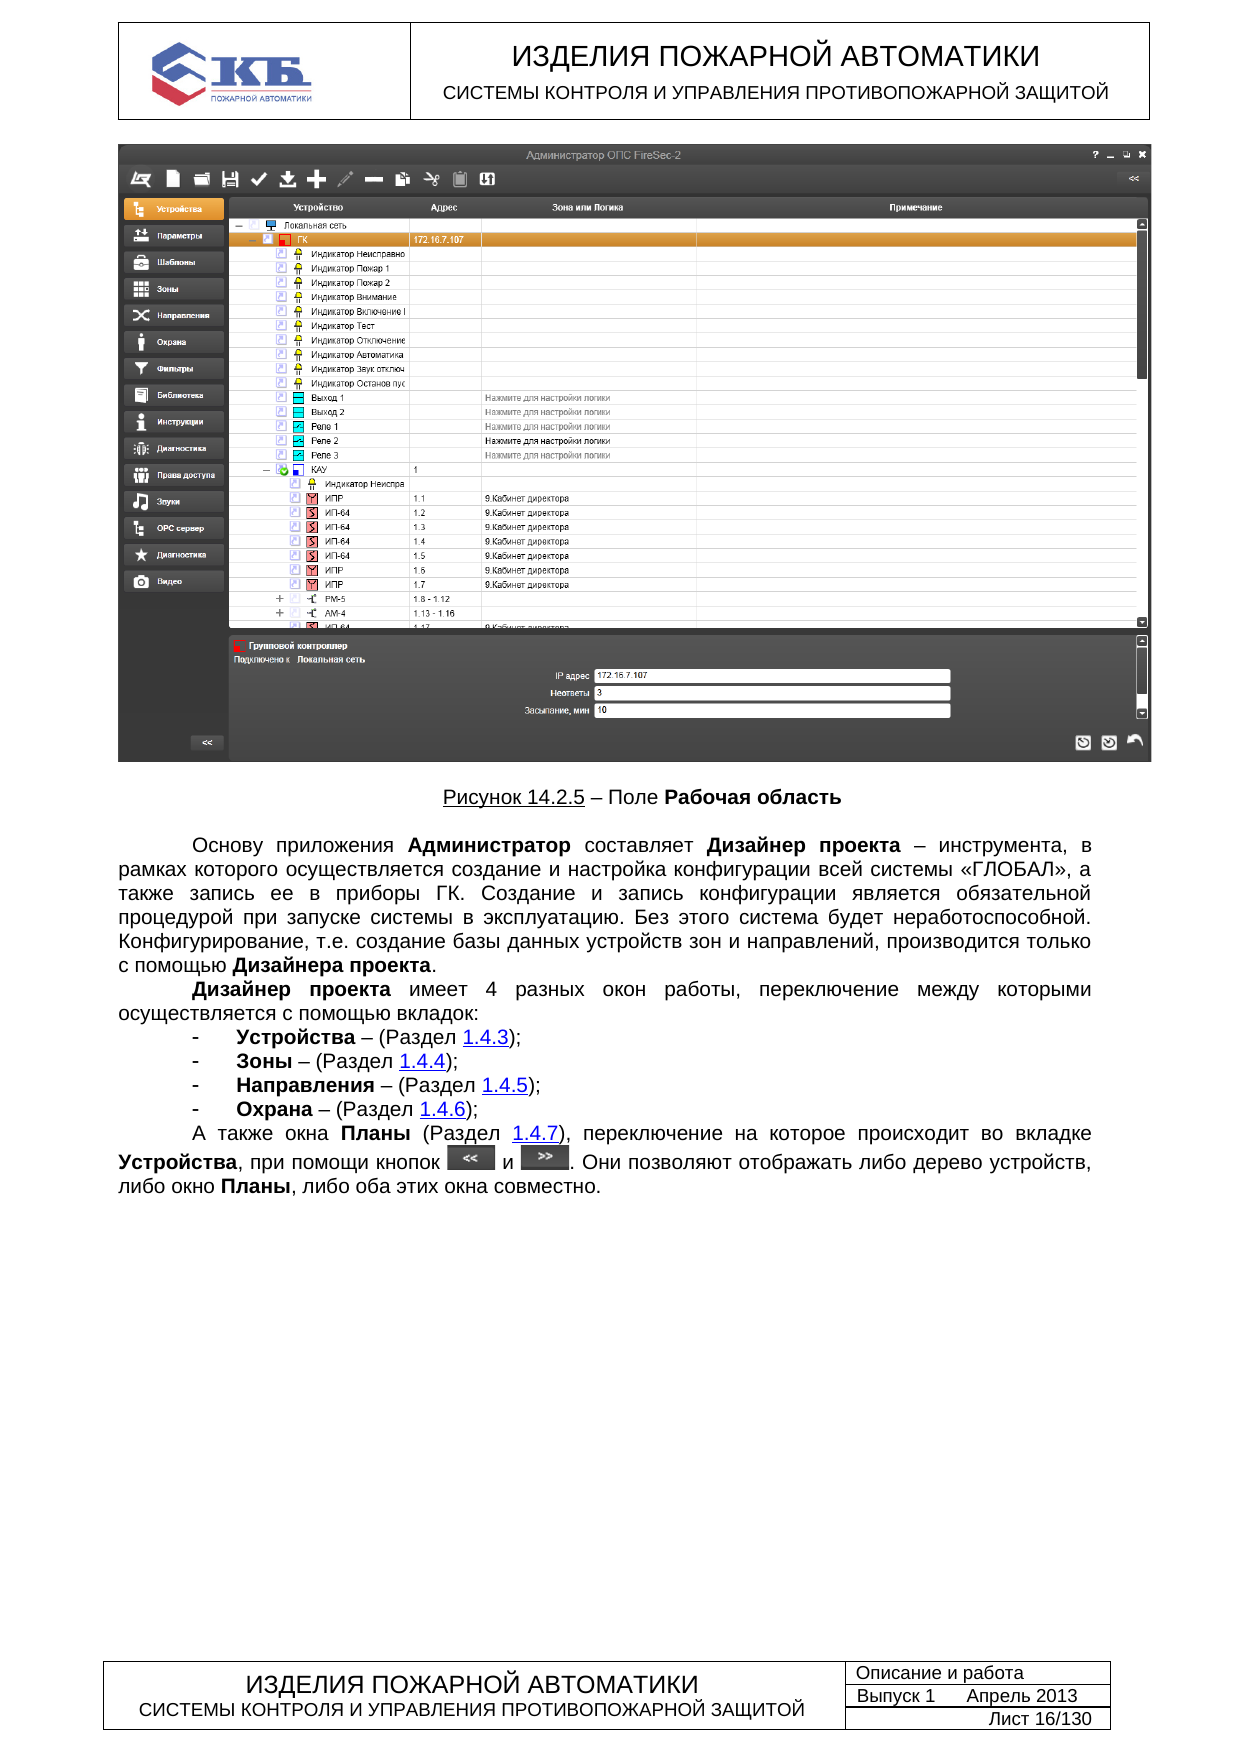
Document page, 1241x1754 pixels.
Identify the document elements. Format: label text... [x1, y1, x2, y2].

picture [118, 144, 1152, 762]
list Устройства – (Раздел 1.4.3); [118, 1025, 1092, 1049]
text Дизайнер проекта имеет 4 разных окон работы, переключение между которыми осуществляется с помощью вкладок: [118, 977, 1092, 1025]
text Основу приложения Администратор составляет Дизайнер проекта – инструмента, в рамках которого осуществляется создание и настройка конфигурации всей системы «ГЛОБАЛ», а также запись ее в приборы ГК. Создание и запись конфигурации является обязательной процедурой при запуске системы в эксплуатацию. Без этого система будет неработоспособной. Конфигурирование, т.е. создание базы данных устройств зон и направлений, производится только с помощью Дизайнера проекта. [118, 833, 1092, 977]
text А также окна Планы (Раздел 1.4.7), переключение на которое происходит во вкладке Устройства, при помощи кнопок и . Они позволяют отображать либо дерево устройств, либо окно Планы, либо оба этих окна совместно. [118, 1121, 1092, 1197]
text Рисунок 14.2.5 – Поле Рабочая область [118, 785, 1092, 809]
picture [148, 34, 325, 115]
list Зоны – (Раздел 1.4.4); [118, 1049, 1092, 1073]
picture [447, 1145, 496, 1170]
list Направления – (Раздел 1.4.5); [118, 1073, 1092, 1097]
list Охрана – (Раздел 1.4.6); [118, 1097, 1092, 1121]
picture [520, 1145, 570, 1170]
